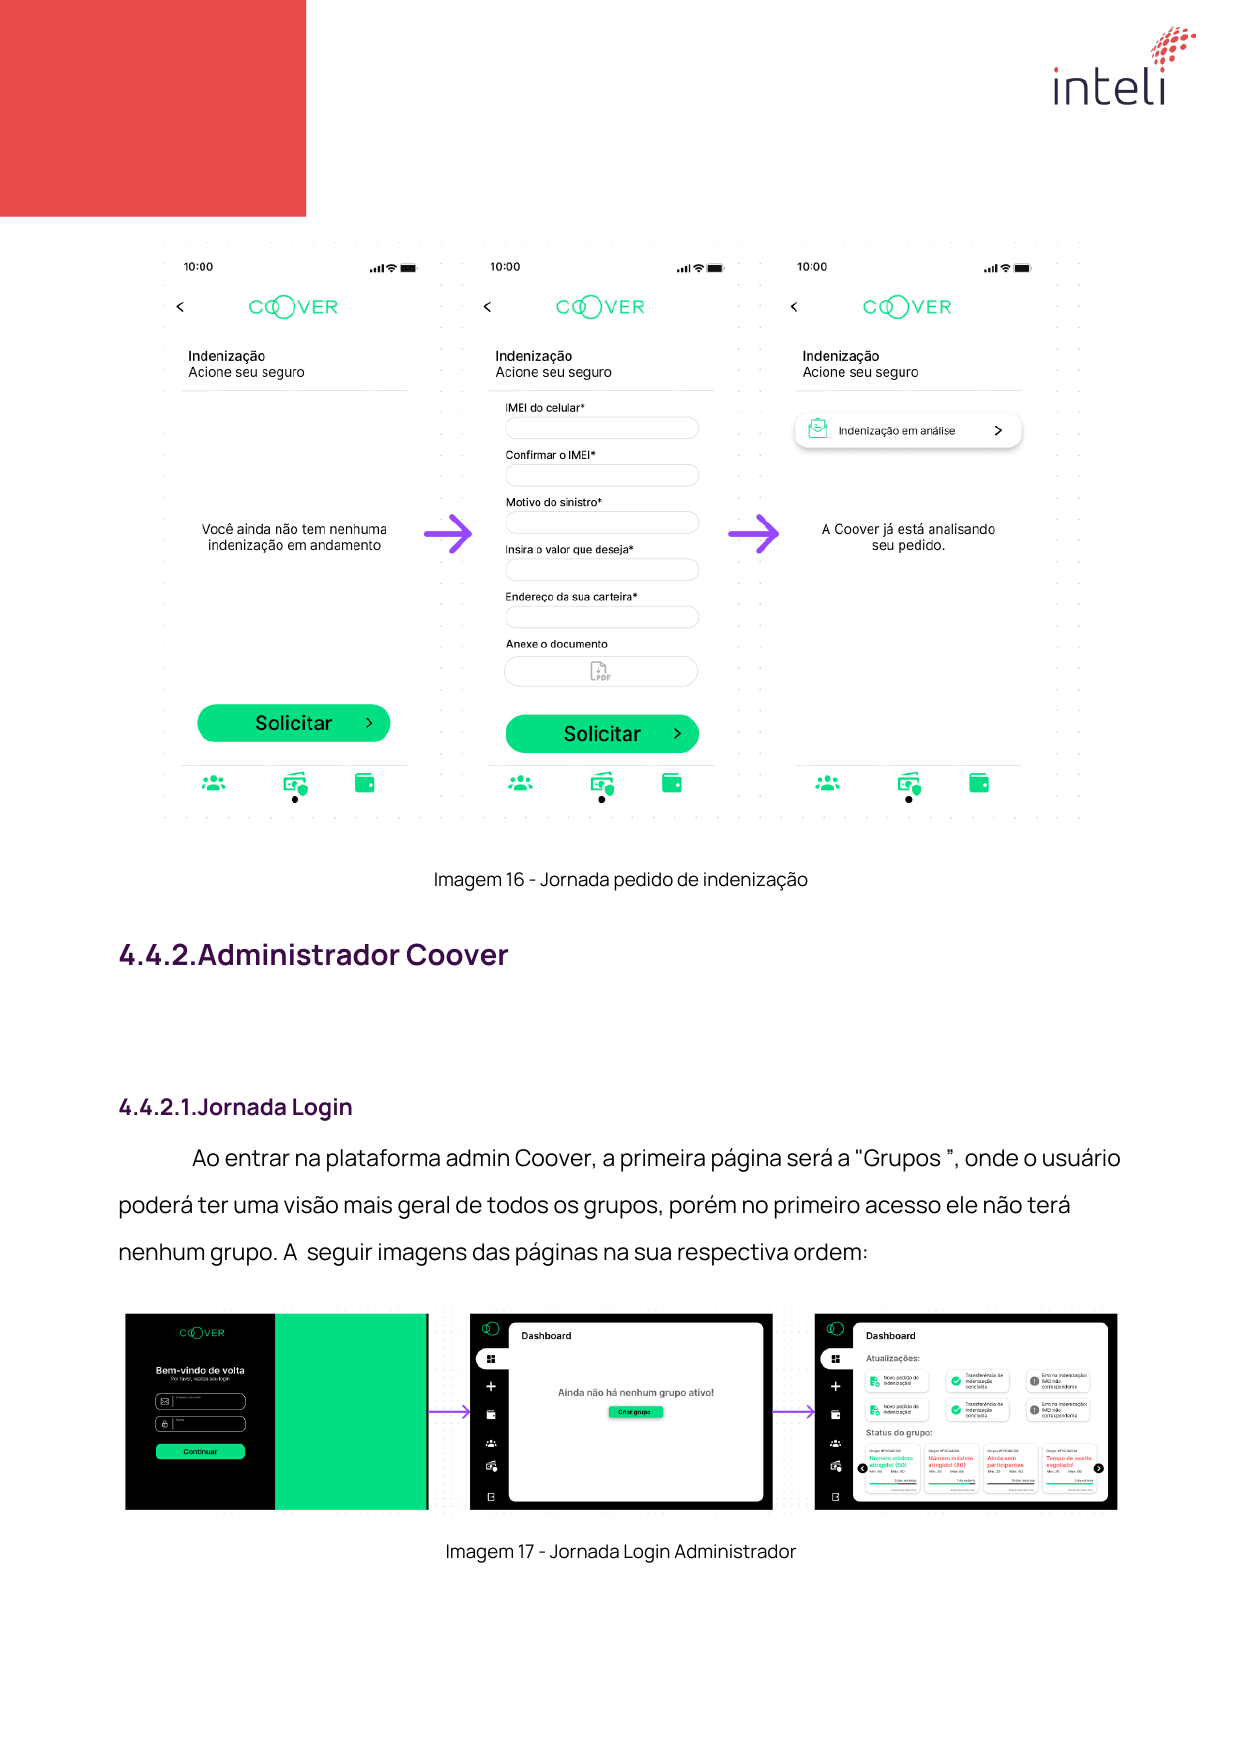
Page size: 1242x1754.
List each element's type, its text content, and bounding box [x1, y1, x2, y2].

picture [0, 0, 307, 217]
text Imagem 17 - Jornada Login Administrador [118, 1538, 1123, 1564]
picture [118, 1308, 1123, 1519]
picture [1054, 27, 1197, 105]
text Imagem 16 - Jornada pedido de indenização [118, 867, 1123, 892]
subtitle 4.4.2.1.Jornada Login [118, 1091, 1123, 1122]
picture [157, 242, 1085, 835]
text Ao entrar na plataforma admin Coover, a primeira página será a "Grupos ”, onde o usuário poderá ter uma visão mais geral de todos os grupos, porém no primeiro acesso ele não terá nenhum grupo. A seguir imagens das páginas na sua respectiva ordem: [118, 1142, 1123, 1268]
subtitle 4.4.2.Administrador Coover [118, 934, 1123, 974]
